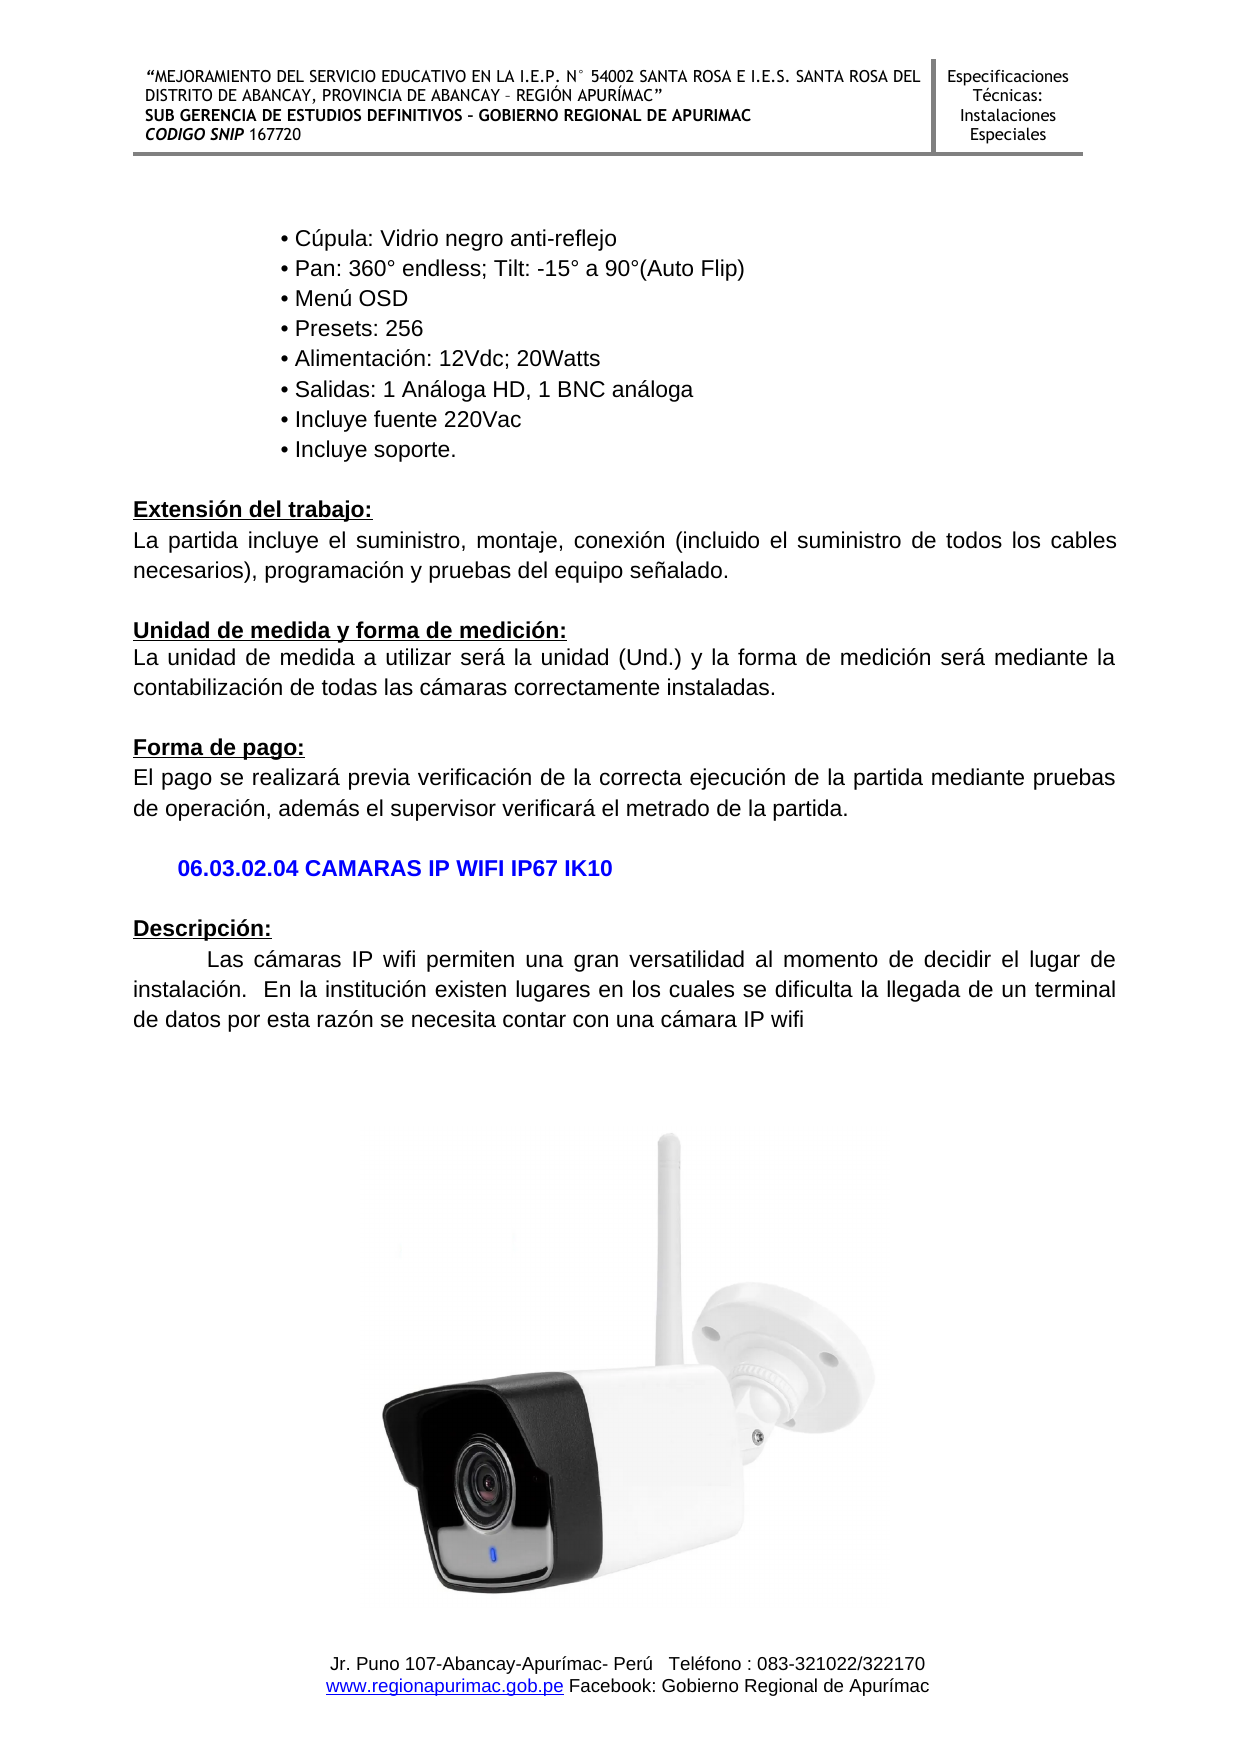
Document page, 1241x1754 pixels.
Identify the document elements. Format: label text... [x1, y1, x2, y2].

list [280, 224, 1117, 462]
text Descripción: [133, 915, 1117, 942]
text Extensión del trabajo: [133, 496, 1117, 523]
list Forma de pago: [133, 734, 1117, 761]
text La partida incluye el suministro, montaje, conexión (incluido el suministro de todos los cables necesarios), programación y pruebas del equipo señalado. [133, 527, 1117, 583]
list 06.03.02.04 CAMARAS IP WIFI IP67 IK10 [177, 855, 1117, 881]
list La unidad de medida a utilizar será la unidad (Und.) y la forma de medición será mediante la contabilización de todas las cámaras correctamente instaladas. [133, 643, 1117, 700]
text Unidad de medida y forma de medición: [133, 617, 1122, 643]
picture [360, 1126, 890, 1608]
text Las cámaras IP wifi permiten una gran versatilidad al momento de decidir el lugar de instalación. En la institución existen lugares en los cuales se dificulta la llegada de un terminal de datos por esta razón se necesita contar con una cámara IP wifi [133, 946, 1117, 1032]
list El pago se realizará previa verificación de la correcta ejecución de la partida mediante pruebas de operación, además el supervisor verificará el metrado de la partida. [133, 764, 1117, 821]
